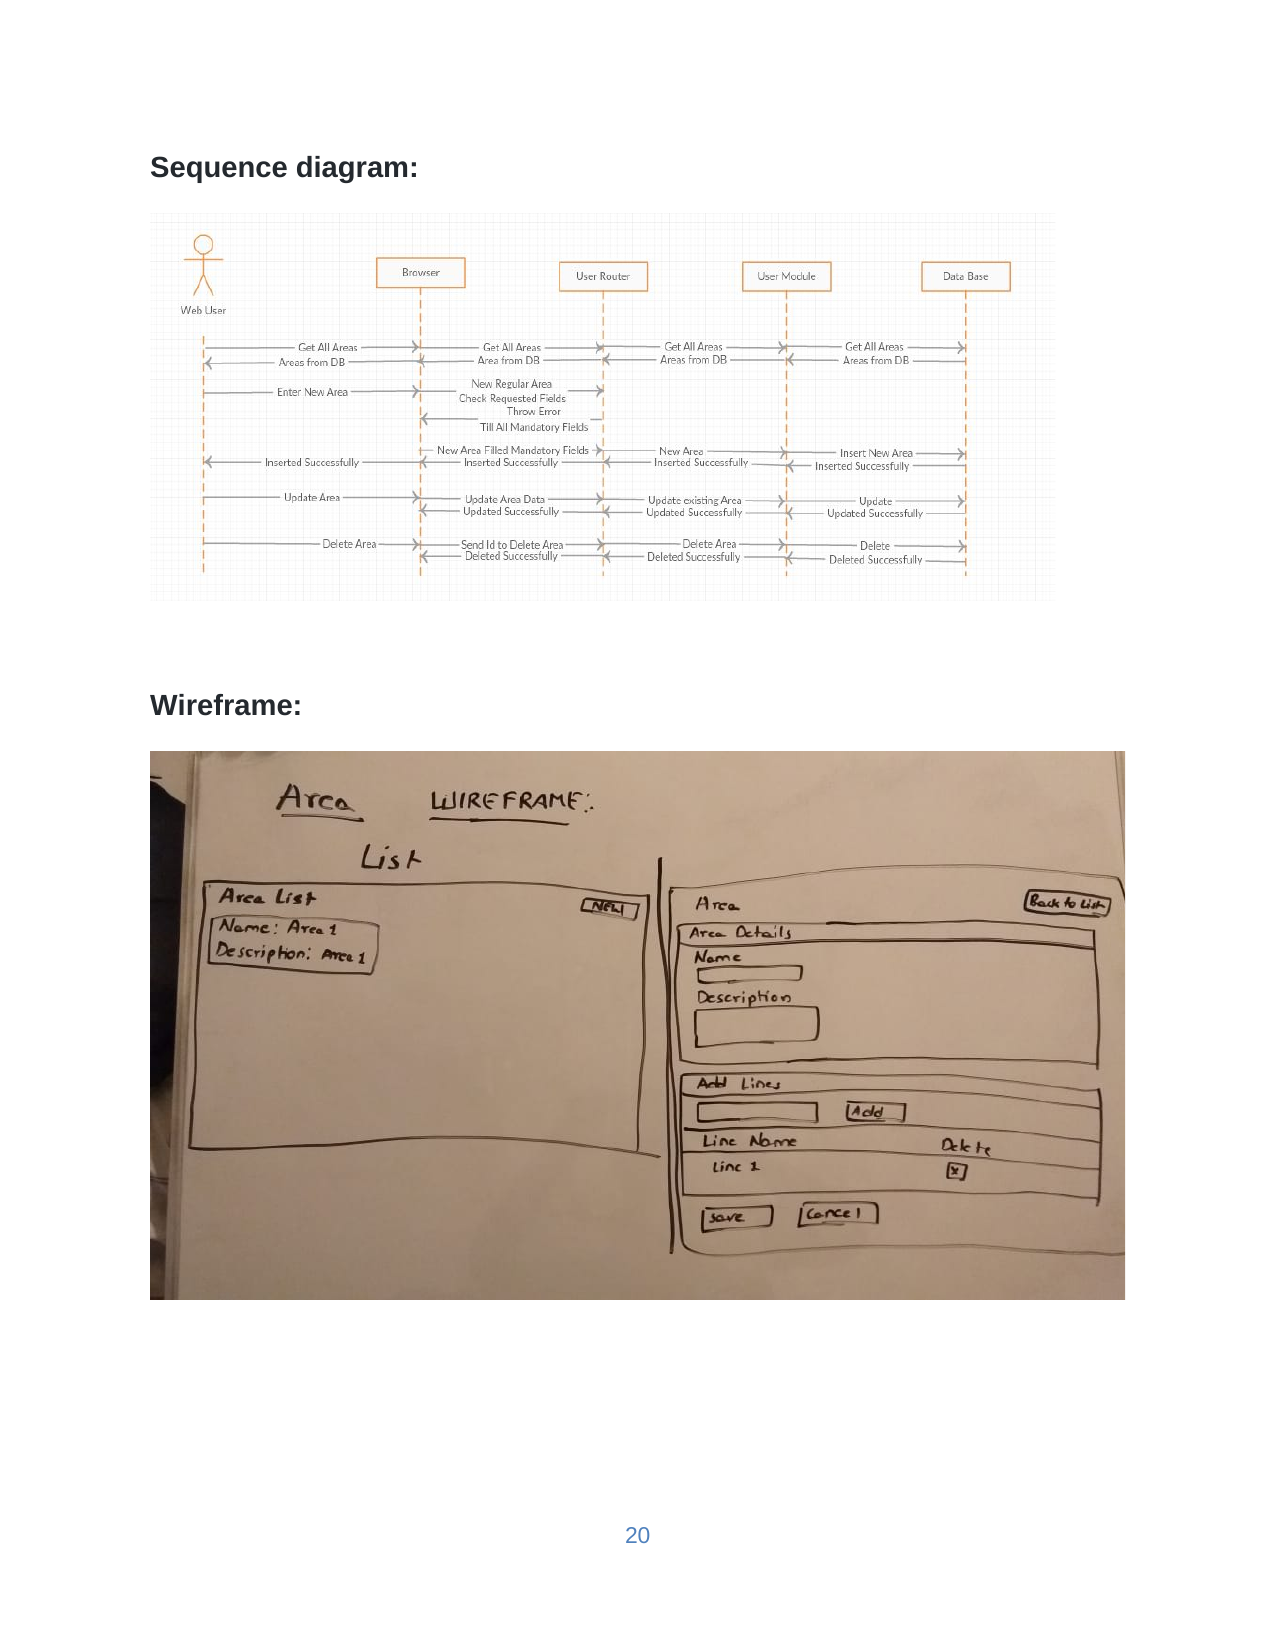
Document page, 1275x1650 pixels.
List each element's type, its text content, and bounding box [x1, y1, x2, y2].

picture [150, 751, 1125, 1300]
picture [150, 213, 1056, 601]
text Wireframe: [150, 688, 1125, 721]
text Sequence diagram: [150, 150, 1125, 183]
